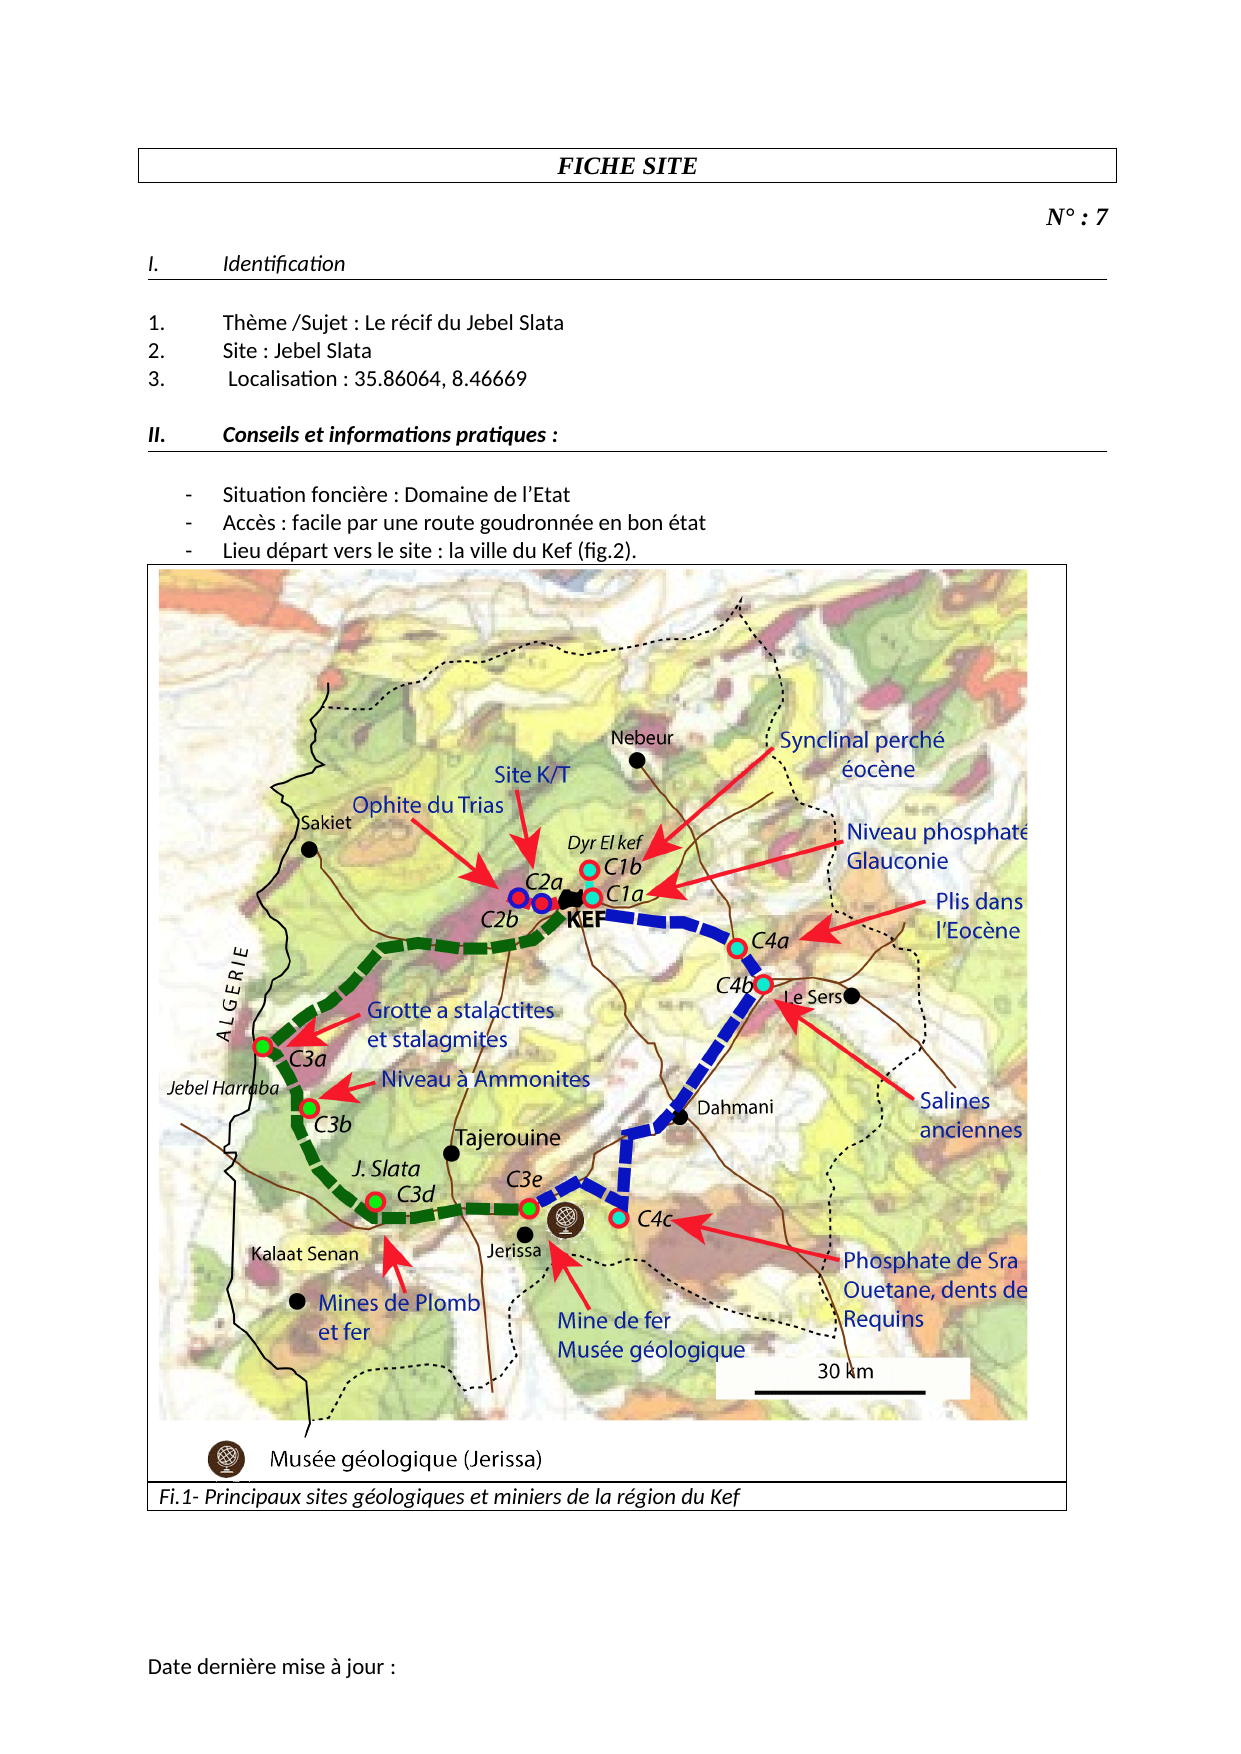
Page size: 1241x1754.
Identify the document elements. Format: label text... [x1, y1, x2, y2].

list Accès : facile par une route goudronnée en bon état [185, 508, 1107, 536]
list Conseils et informations pratiques : [148, 421, 1107, 451]
list Identification [148, 249, 1107, 279]
list Site : Jebel Slata [148, 336, 1107, 364]
list Situation foncière : Domaine de l’Etat [185, 480, 1107, 508]
list Thème /Sujet : Le récif du Jebel Slata [148, 308, 1107, 336]
table_cell Fi.1- Principaux sites géologiques et miniers de la région du Kef [148, 1483, 1066, 1510]
table_header [1028, 565, 1066, 1481]
table_header [148, 565, 158, 1481]
text N° : 7 [148, 202, 1107, 230]
list Localisation : 35.86064, 8.46669 [148, 364, 1107, 392]
list Lieu départ vers le site : la ville du Kef (fig.2). [185, 536, 1107, 564]
picture [158, 564, 1028, 1482]
text FICHE SITE [139, 149, 1116, 182]
